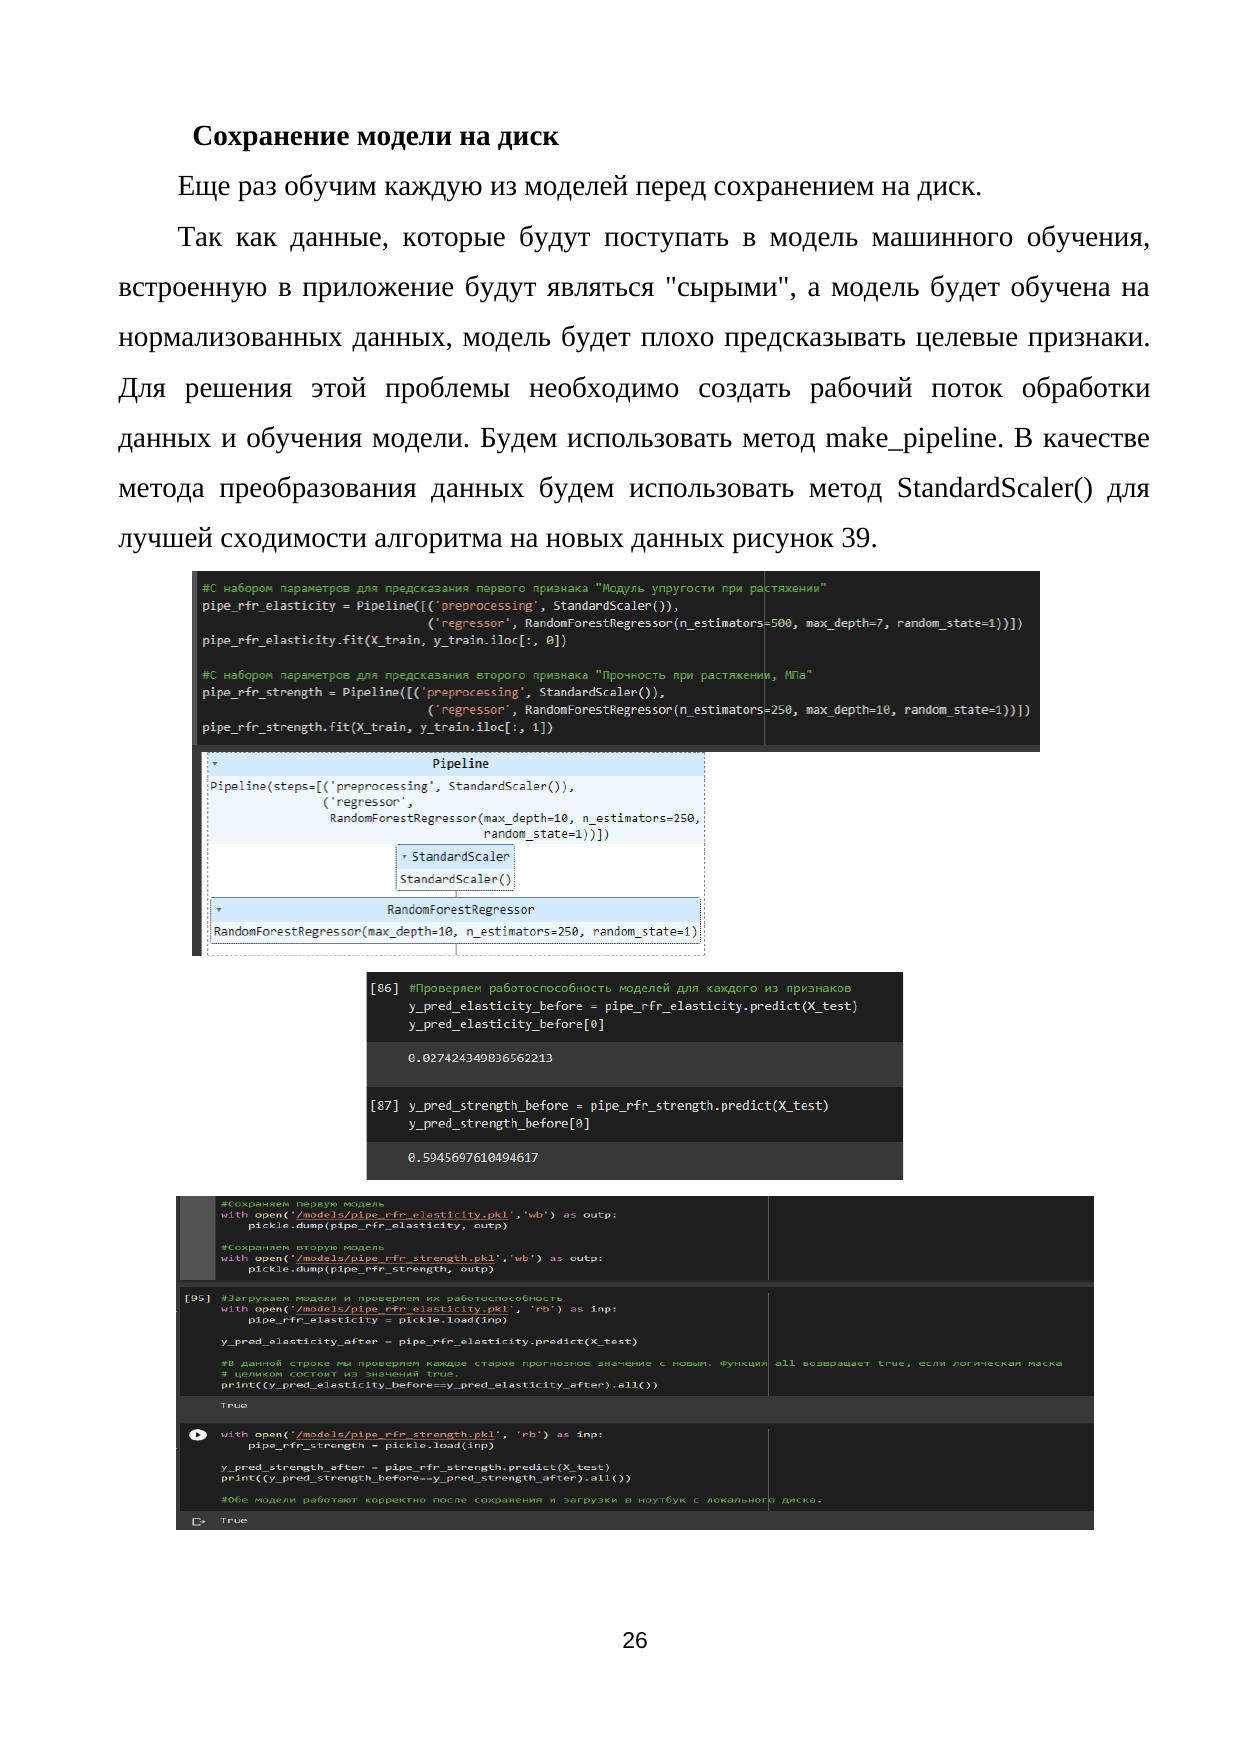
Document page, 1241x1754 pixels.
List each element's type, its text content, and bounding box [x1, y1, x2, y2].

picture [366, 972, 904, 1180]
text Сохранение модели на диск [118, 118, 1152, 152]
picture [192, 571, 1040, 956]
text Так как данные, которые будут поступать в модель машинного обучения, встроенную в приложение будут являться "сырыми", а модель будет обучена на нормализованных данных, модель будет плохо предсказывать целевые признаки. Для решения этой проблемы необходимо создать рабочий поток обработки данных и обучения модели. Будем использовать метод make_pipeline. В качестве метода преобразования данных будем использовать метод StandardScaler() для лучшей сходимости алгоритма на новых данных рисунок 39. [118, 219, 1152, 554]
text Еще раз обучим каждую из моделей перед сохранением на диск. [118, 168, 1152, 202]
picture [176, 1196, 1094, 1530]
